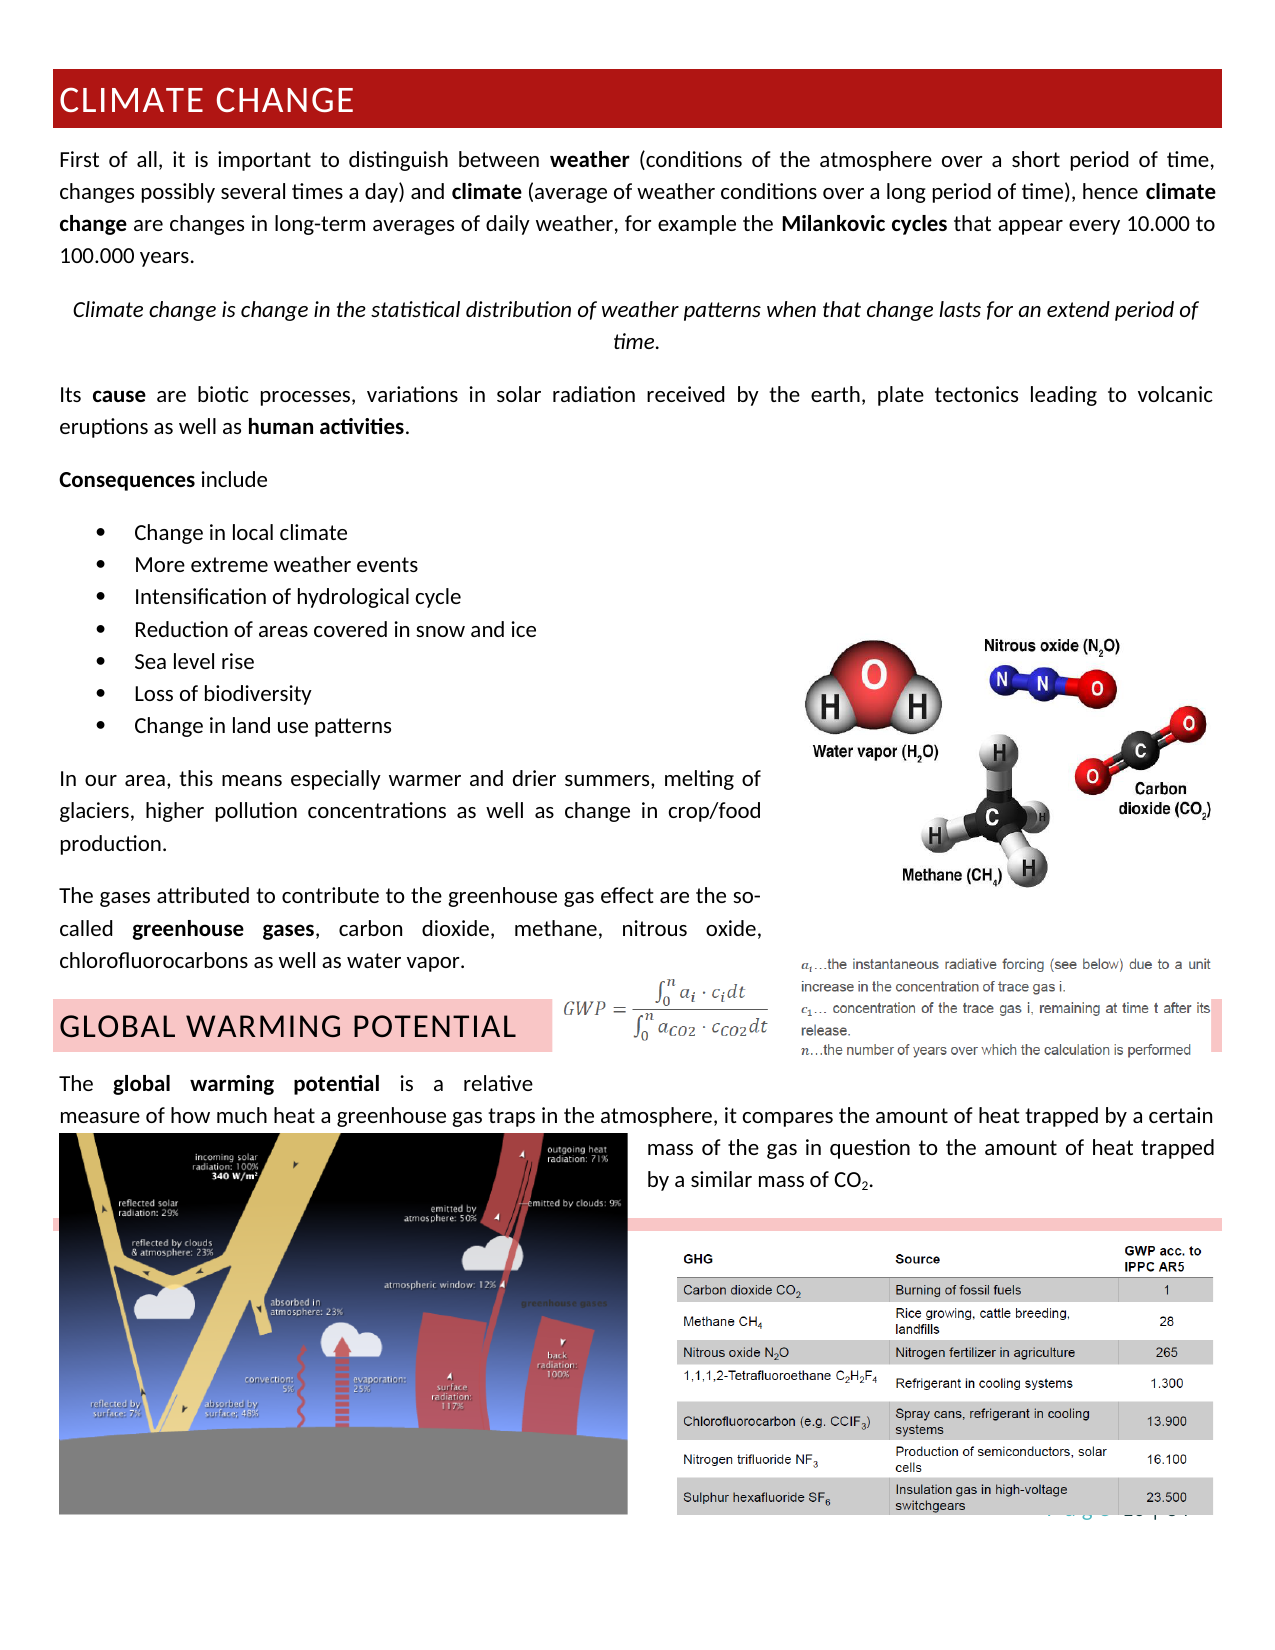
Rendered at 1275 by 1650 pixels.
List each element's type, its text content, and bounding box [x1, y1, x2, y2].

text Consequences include [59, 465, 1216, 493]
list Intensification of hydrological cycle [97, 582, 1216, 611]
list Loss of biodiversity [97, 679, 781, 707]
text In our area, this means especially warmer and drier summers, melting of glaciers, higher pollution concentrations as well as change in crop/food production. [59, 764, 781, 857]
list Change in land use patterns [97, 711, 781, 739]
text The global warming potential is a relative measure of how much heat a greenhouse gas traps in the atmosphere, it compares the amount of heat trapped by a certain mass of the gas in question to the amount of heat trapped by a similar mass of CO2. [59, 1069, 1216, 1193]
picture [781, 596, 1213, 918]
list More extreme weather events [97, 550, 1216, 578]
picture [552, 946, 1211, 1059]
text The gases attributed to contribute to the greenhouse gas effect are the so-called greenhouse gases, carbon dioxide, methane, nitrous oxide, chlorofluorocarbons as well as water vapor. [59, 882, 1216, 974]
picture [59, 1130, 628, 1515]
list Change in local climate [97, 518, 1216, 546]
subtitle Climate Change [59, 76, 1216, 122]
list Reduction of areas covered in snow and ice [97, 615, 781, 643]
text First of all, it is important to distinguish between weather (conditions of the atmosphere over a short period of time, changes possibly several times a day) and climate (average of weather conditions over a long period of time), hence climate change are changes in long-term averages of daily weather, for example the Milankovic cycles that appear every 10.000 to 100.000 years. [59, 145, 1216, 270]
picture [676, 1242, 1213, 1515]
text Its cause are biotic processes, variations in solar radiation received by the earth, plate tectonics leading to volcanic eruptions as well as human activities. [59, 380, 1216, 440]
list Sea level rise [97, 647, 781, 675]
text Climate change is change in the statistical distribution of weather patterns when that change lasts for an extend period of time. [59, 295, 1216, 355]
subtitle Global warming potential [59, 1005, 552, 1046]
